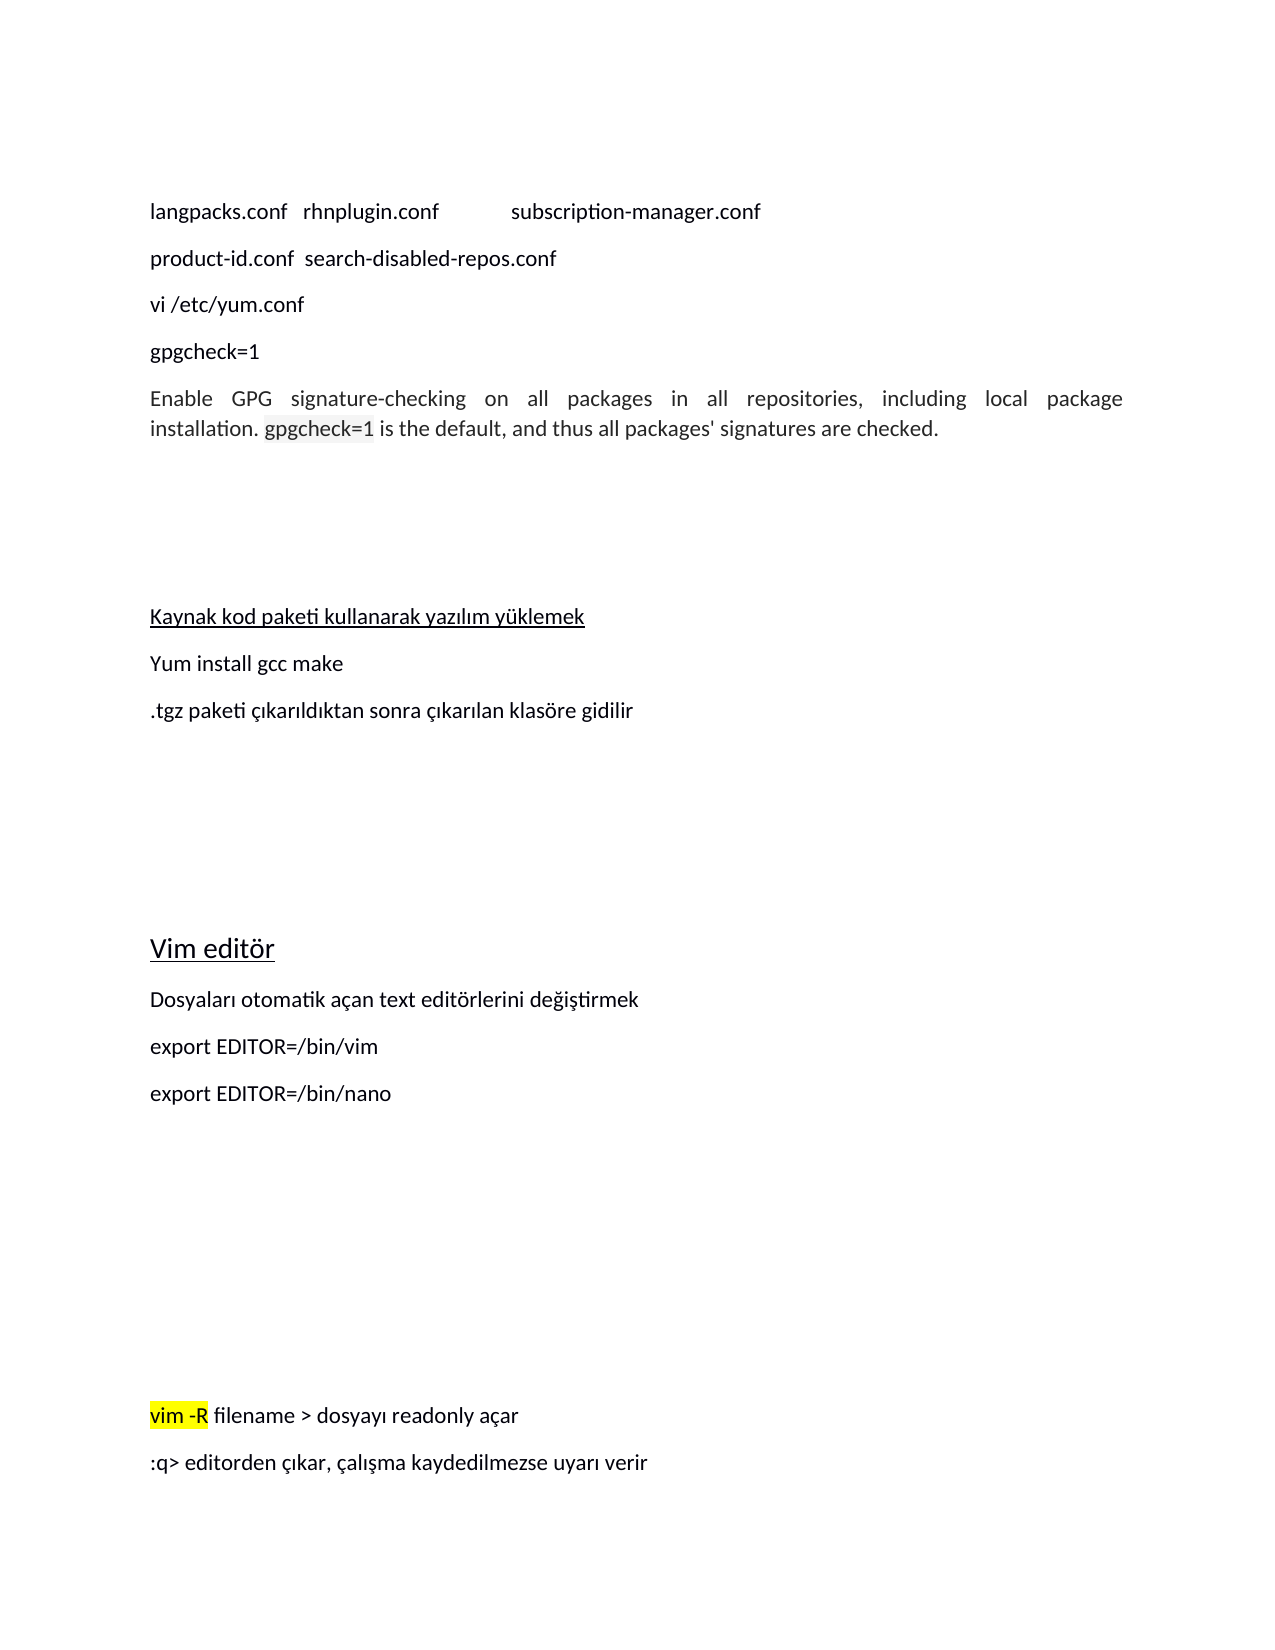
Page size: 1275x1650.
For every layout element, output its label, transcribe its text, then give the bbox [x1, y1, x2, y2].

text vi /etc/yum.conf [150, 291, 1125, 319]
text langpacks.conf rhnplugin.conf subscription-manager.conf [150, 197, 1125, 225]
text export EDITOR=/bin/vim [150, 1032, 1125, 1060]
text Dosyaları otomatik açan text editörlerini değiştirmek [150, 985, 1125, 1013]
text :q> editorden çıkar, çalışma kaydedilmezse uyarı verir [150, 1448, 1125, 1476]
text Vim editör [150, 930, 1125, 966]
text Yum install gcc make [150, 649, 1125, 677]
text gpgcheck=1 [150, 337, 1125, 366]
text Kaynak kod paketi kullanarak yazılım yüklemek [150, 602, 1125, 630]
text export EDITOR=/bin/nano [150, 1079, 1125, 1107]
text product-id.conf search-disabled-repos.conf [150, 244, 1125, 272]
text vim -R filename > dosyayı readonly açar [208, 1401, 1125, 1429]
text Enable GPG signature-checking on all packages in all repositories, including local package installation. gpgcheck=1 is the default, and thus all packages' signatures are checked. [150, 412, 1125, 443]
text .tgz paketi çıkarıldıktan sonra çıkarılan klasöre gidilir [150, 696, 1125, 724]
